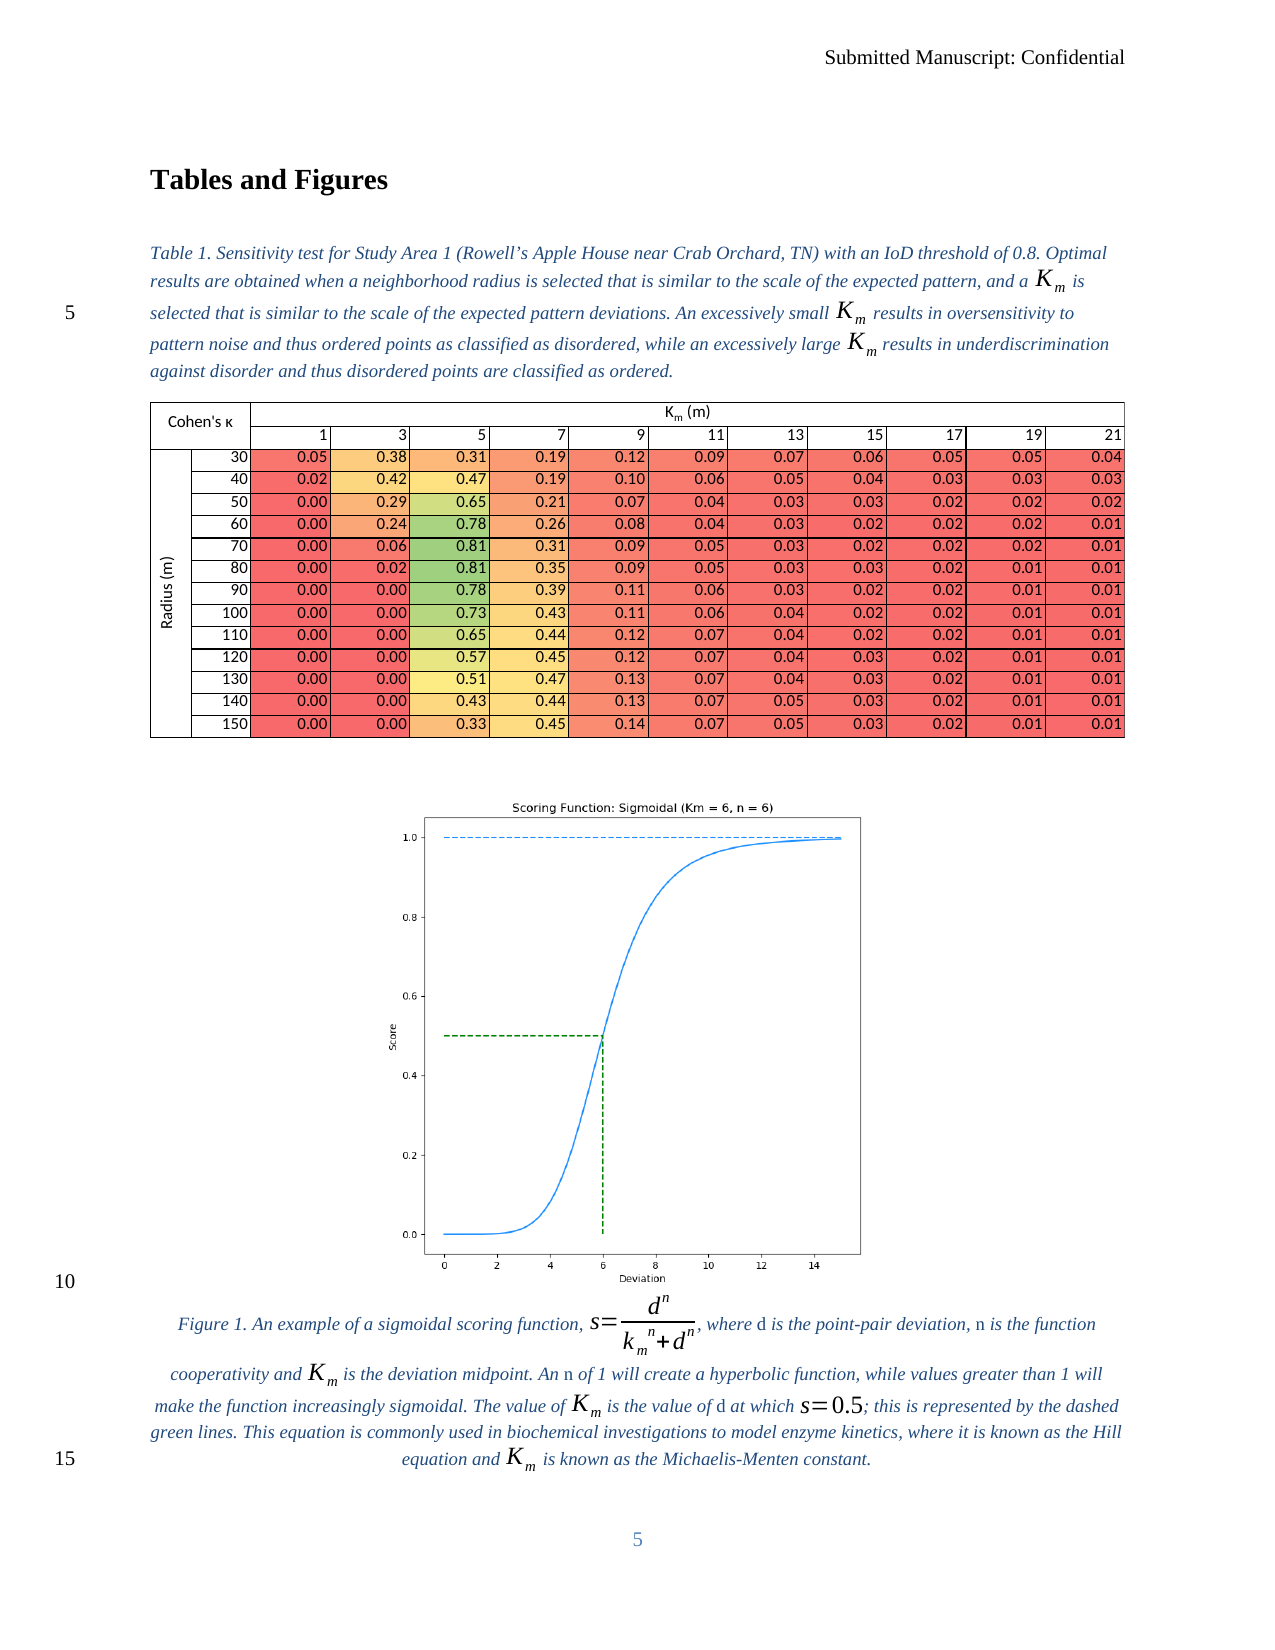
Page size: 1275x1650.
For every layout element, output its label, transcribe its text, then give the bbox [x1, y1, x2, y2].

text Tables and Figures [150, 162, 1125, 196]
picture [383, 791, 892, 1289]
text Table 1. Sensitivity test for Study Area 1 (Rowell’s Apple House near Crab Orchard, TN) with an IoD threshold of 0.8. Optimal results are obtained when a neighborhood radius is selected that is similar to the scale of the expected pattern, and a is selected that is similar to the scale of the expected pattern deviations. An excessively small results in oversensitivity to pattern noise and thus ordered points as classified as disordered, while an excessively large results in underdiscrimination against disorder and thus disordered points are classified as ordered. [150, 242, 1125, 381]
text Figure 1. An example of a sigmoidal scoring function, , where d is the point-pair deviation, n is the function cooperativity and is the deviation midpoint. An n of 1 will create a hyperbolic function, while values greater than 1 will make the function increasingly sigmoidal. The value of is the value of d at which ; this is represented by the dashed green lines. This equation is commonly used in biochemical investigations to model enzyme kinetics, where it is known as the Hill equation and is known as the Michaelis-Menten constant. [150, 1288, 1125, 1475]
